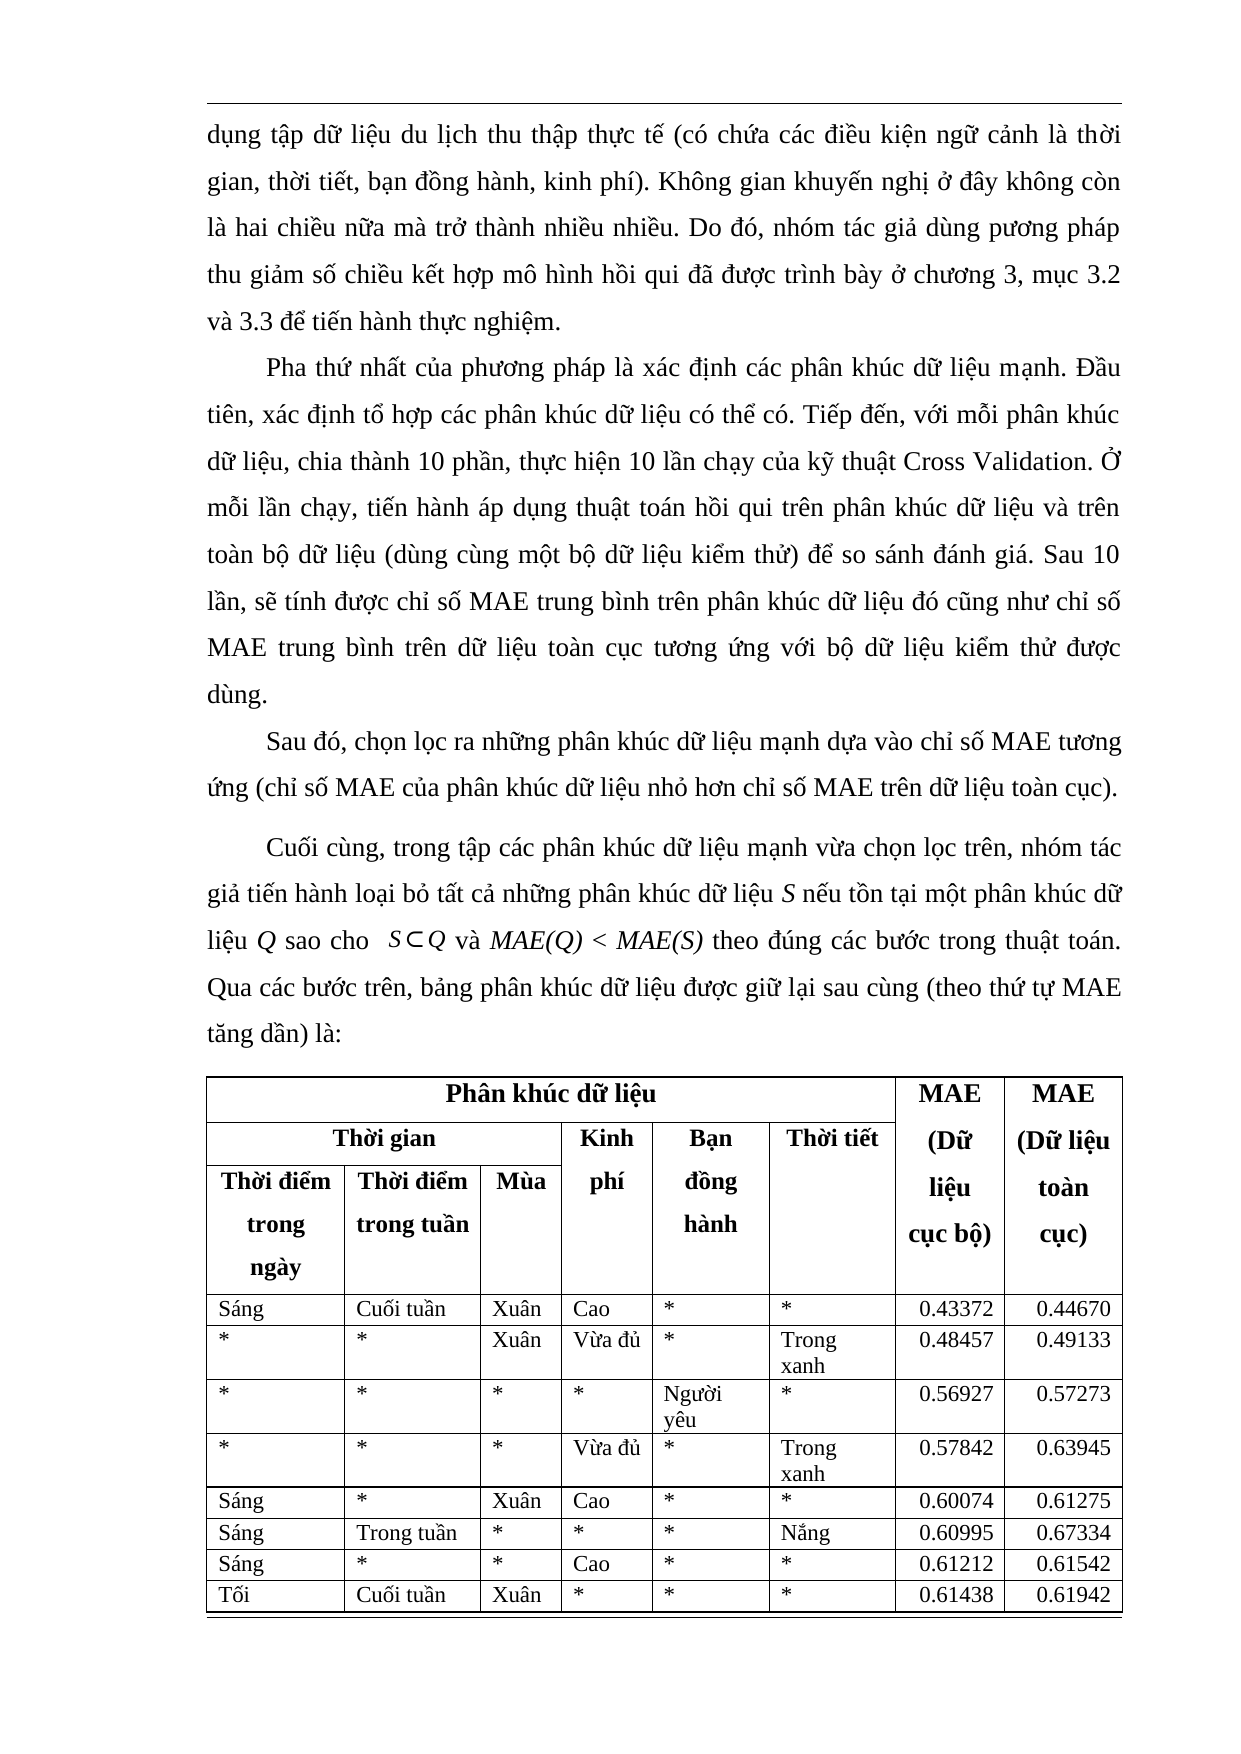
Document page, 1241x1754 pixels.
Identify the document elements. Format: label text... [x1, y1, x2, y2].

table_cell Sáng [207, 1295, 344, 1325]
table_cell Thời tiết [770, 1123, 895, 1294]
table_cell Vừa đủ [562, 1326, 652, 1379]
table_cell Cao [562, 1488, 652, 1518]
table_cell * [562, 1519, 652, 1549]
table_cell Người yêu [653, 1380, 769, 1433]
table_cell Xuân [481, 1581, 561, 1611]
table_header MAE (Dữ liệu toàn cục) [1005, 1078, 1122, 1294]
table_cell * [207, 1380, 344, 1433]
table_cell Thời điểm trong ngày [207, 1166, 344, 1294]
table_cell * [345, 1380, 480, 1433]
table_cell * [481, 1434, 561, 1486]
table_cell 0.61438 [896, 1581, 1004, 1611]
table_cell * [345, 1434, 480, 1486]
table_cell 0.60074 [896, 1488, 1004, 1518]
table_cell * [770, 1581, 895, 1611]
table_cell * [653, 1434, 769, 1486]
table_cell Sáng [207, 1519, 344, 1549]
table_cell * [770, 1380, 895, 1433]
table_cell 0.57273 [1005, 1380, 1122, 1433]
table_cell * [770, 1550, 895, 1580]
table_cell * [562, 1581, 652, 1611]
table_cell * [345, 1326, 480, 1379]
table_cell 0.60995 [896, 1519, 1004, 1549]
table_cell * [770, 1295, 895, 1325]
table_cell 0.44670 [1005, 1295, 1122, 1325]
table_cell Bạn đồng hành [653, 1123, 769, 1294]
table_cell Trong xanh [770, 1434, 895, 1486]
table_cell 0.61212 [896, 1550, 1004, 1580]
table_cell Nắng [770, 1519, 895, 1549]
table_cell 0.43372 [896, 1295, 1004, 1325]
table_cell Tối [207, 1581, 344, 1611]
table_cell * [481, 1519, 561, 1549]
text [207, 118, 1122, 336]
table_cell 0.63945 [1005, 1434, 1122, 1486]
table_cell Xuân [481, 1326, 561, 1379]
table_cell Sáng [207, 1488, 344, 1518]
table_cell * [345, 1488, 480, 1518]
table_cell Cuối tuần [345, 1581, 480, 1611]
table_cell 0.67334 [1005, 1519, 1122, 1549]
table_cell * [653, 1581, 769, 1611]
table_header MAE (Dữ liệu cục bộ) [896, 1078, 1004, 1294]
table_cell Mùa [481, 1166, 561, 1294]
table_cell 0.61942 [1005, 1581, 1122, 1611]
table_cell * [207, 1434, 344, 1486]
table_cell Kinh phí [562, 1123, 652, 1294]
table_cell * [481, 1380, 561, 1433]
table_cell 0.61542 [1005, 1550, 1122, 1580]
table_cell Vừa đủ [562, 1434, 652, 1486]
table_cell Cao [562, 1295, 652, 1325]
table_cell * [653, 1519, 769, 1549]
table_cell 0.61275 [1005, 1488, 1122, 1518]
table_cell * [207, 1326, 344, 1379]
table_cell Trong tuần [345, 1519, 480, 1549]
table_cell Thời điểm trong tuần [345, 1166, 480, 1294]
text Pha thứ nhất của phương pháp là xác định các phân khúc dữ liệu mạnh. Đầu tiên, xác định tổ hợp các phân khúc dữ liệu có thể có. Tiếp đến, với mỗi phân khúc dữ liệu, chia thành 10 phần, thực hiện 10 lần chạy của kỹ thuật Cross Validation. Ở mỗi lần chạy, tiến hành áp dụng thuật toán hồi qui trên phân khúc dữ liệu và trên toàn bộ dữ liệu (dùng cùng một bộ dữ liệu kiểm thử) để so sánh đánh giá. Sau 10 lần, sẽ tính được chỉ số MAE trung bình trên phân khúc dữ liệu đó cũng như chỉ số MAE trung bình trên dữ liệu toàn cục tương ứng với bộ dữ liệu kiểm thử được dùng. [207, 351, 1122, 709]
table_cell * [481, 1550, 561, 1580]
table_cell 0.49133 [1005, 1326, 1122, 1379]
table_cell Cuối tuần [345, 1295, 480, 1325]
text Sau đó, chọn lọc ra những phân khúc dữ liệu mạnh dựa vào chỉ số MAE tương ứng (chỉ số MAE của phân khúc dữ liệu nhỏ hơn chỉ số MAE trên dữ liệu toàn cục). [207, 725, 1122, 803]
table_cell * [653, 1488, 769, 1518]
table_header Phân khúc dữ liệu [207, 1078, 895, 1122]
table_cell Trong xanh [770, 1326, 895, 1379]
table_cell 0.56927 [896, 1380, 1004, 1433]
table_cell Xuân [481, 1295, 561, 1325]
text Cuối cùng, trong tập các phân khúc dữ liệu mạnh vừa chọn lọc trên, nhóm tác giả tiến hành loại bỏ tất cả những phân khúc dữ liệu S nếu tồn tại một phân khúc dữ liệu Q sao cho và MAE(Q) < MAE(S) theo đúng các bước trong thuật toán. Qua các bước trên, bảng phân khúc dữ liệu được giữ lại sau cùng (theo thứ tự MAE tăng dần) là: [207, 831, 1122, 1048]
table_cell Cao [562, 1550, 652, 1580]
table_cell Sáng [207, 1550, 344, 1580]
table_cell * [653, 1295, 769, 1325]
table_cell Xuân [481, 1488, 561, 1518]
table_cell 0.48457 [896, 1326, 1004, 1379]
table_cell * [770, 1488, 895, 1518]
table_cell * [345, 1550, 480, 1580]
table_cell 0.57842 [896, 1434, 1004, 1486]
table_cell * [562, 1380, 652, 1433]
table_cell * [653, 1326, 769, 1379]
table_cell * [653, 1550, 769, 1580]
table_cell Thời gian [207, 1123, 561, 1165]
